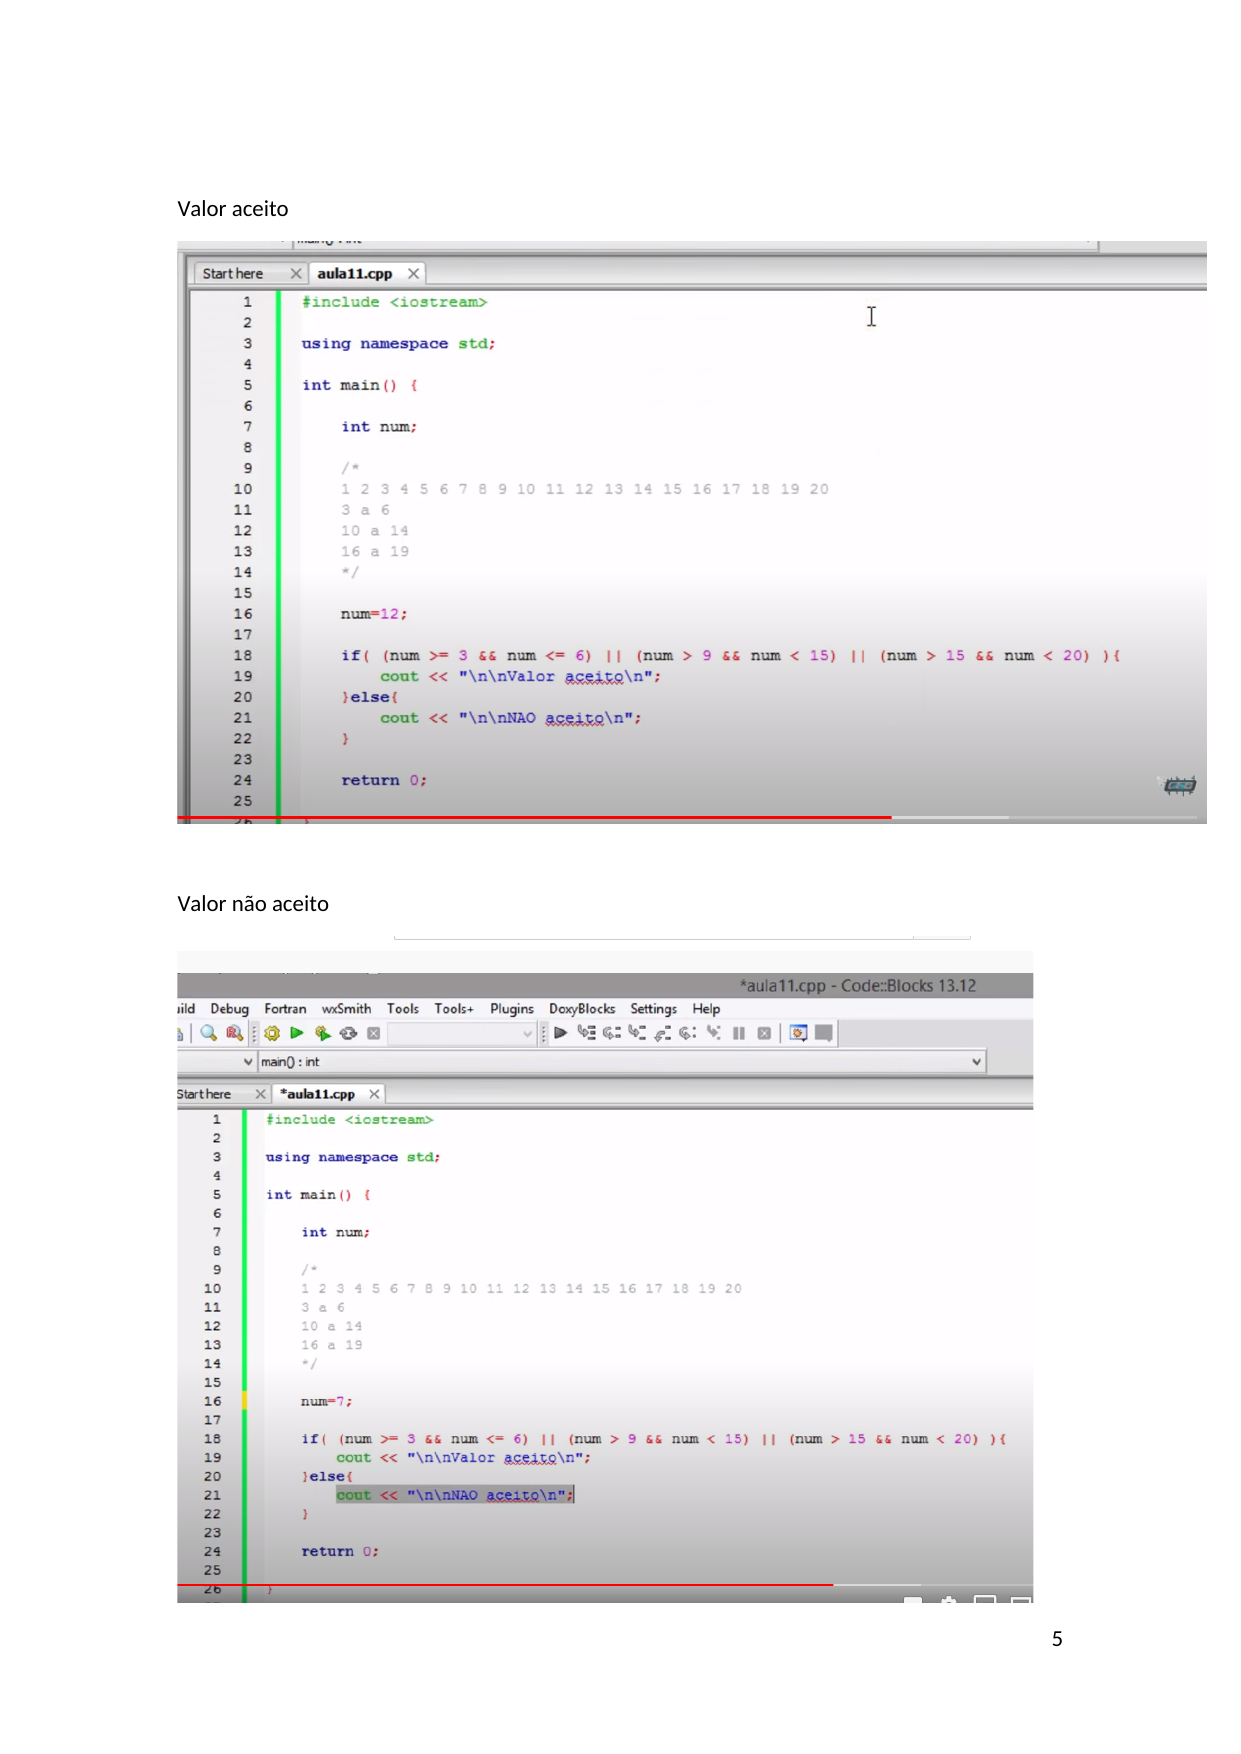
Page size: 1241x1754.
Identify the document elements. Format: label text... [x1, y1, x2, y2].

picture [177, 241, 1207, 824]
text Valor aceito [177, 194, 1063, 222]
picture [177, 936, 1034, 1603]
text Valor não aceito [177, 889, 1063, 917]
